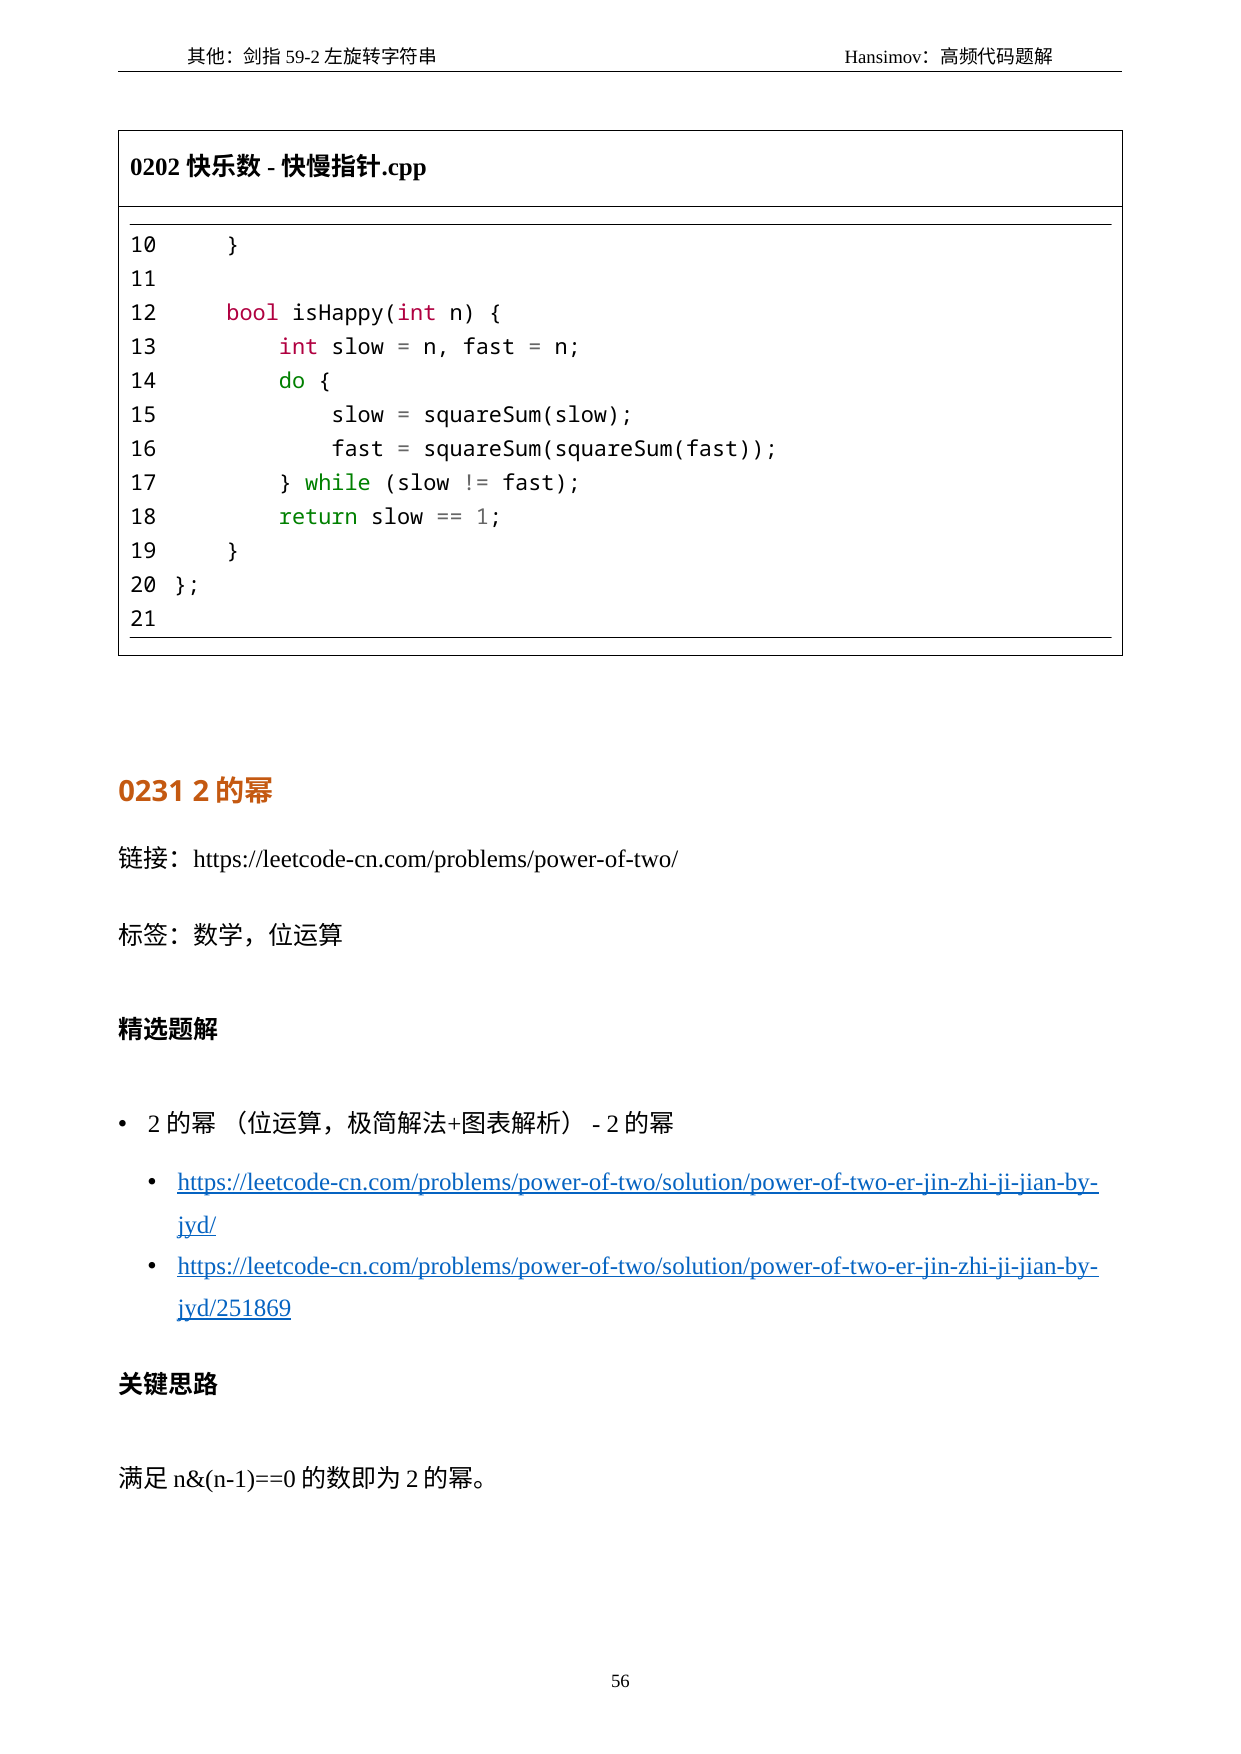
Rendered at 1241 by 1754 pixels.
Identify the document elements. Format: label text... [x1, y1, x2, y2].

text 2 的幂 （位运算，极简解法+图表解析） - 2的幂 [118, 1088, 1122, 1156]
table_header 0202 快乐数 - 快慢指针.cpp [119, 131, 1122, 206]
text 满足n&(n-1)==0的数即为2的幂。 [118, 1443, 1122, 1511]
subtitle 精选题解 [118, 994, 1097, 1062]
subtitle 关键思路 [118, 1349, 1097, 1417]
text 链接：https://leetcode-cn.com/problems/power-of-two/ [118, 823, 1122, 891]
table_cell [119, 207, 1122, 655]
subtitle 0231 2的幂 [118, 755, 1097, 823]
text https://leetcode-cn.com/problems/power-of-two/solution/power-of-two-er-jin-zhi-ji-jian-by-jyd/251869 [148, 1248, 1122, 1325]
text https://leetcode-cn.com/problems/power-of-two/solution/power-of-two-er-jin-zhi-ji-jian-by-jyd/ [148, 1165, 1122, 1241]
text 标签：数学，位运算 [118, 900, 1122, 968]
